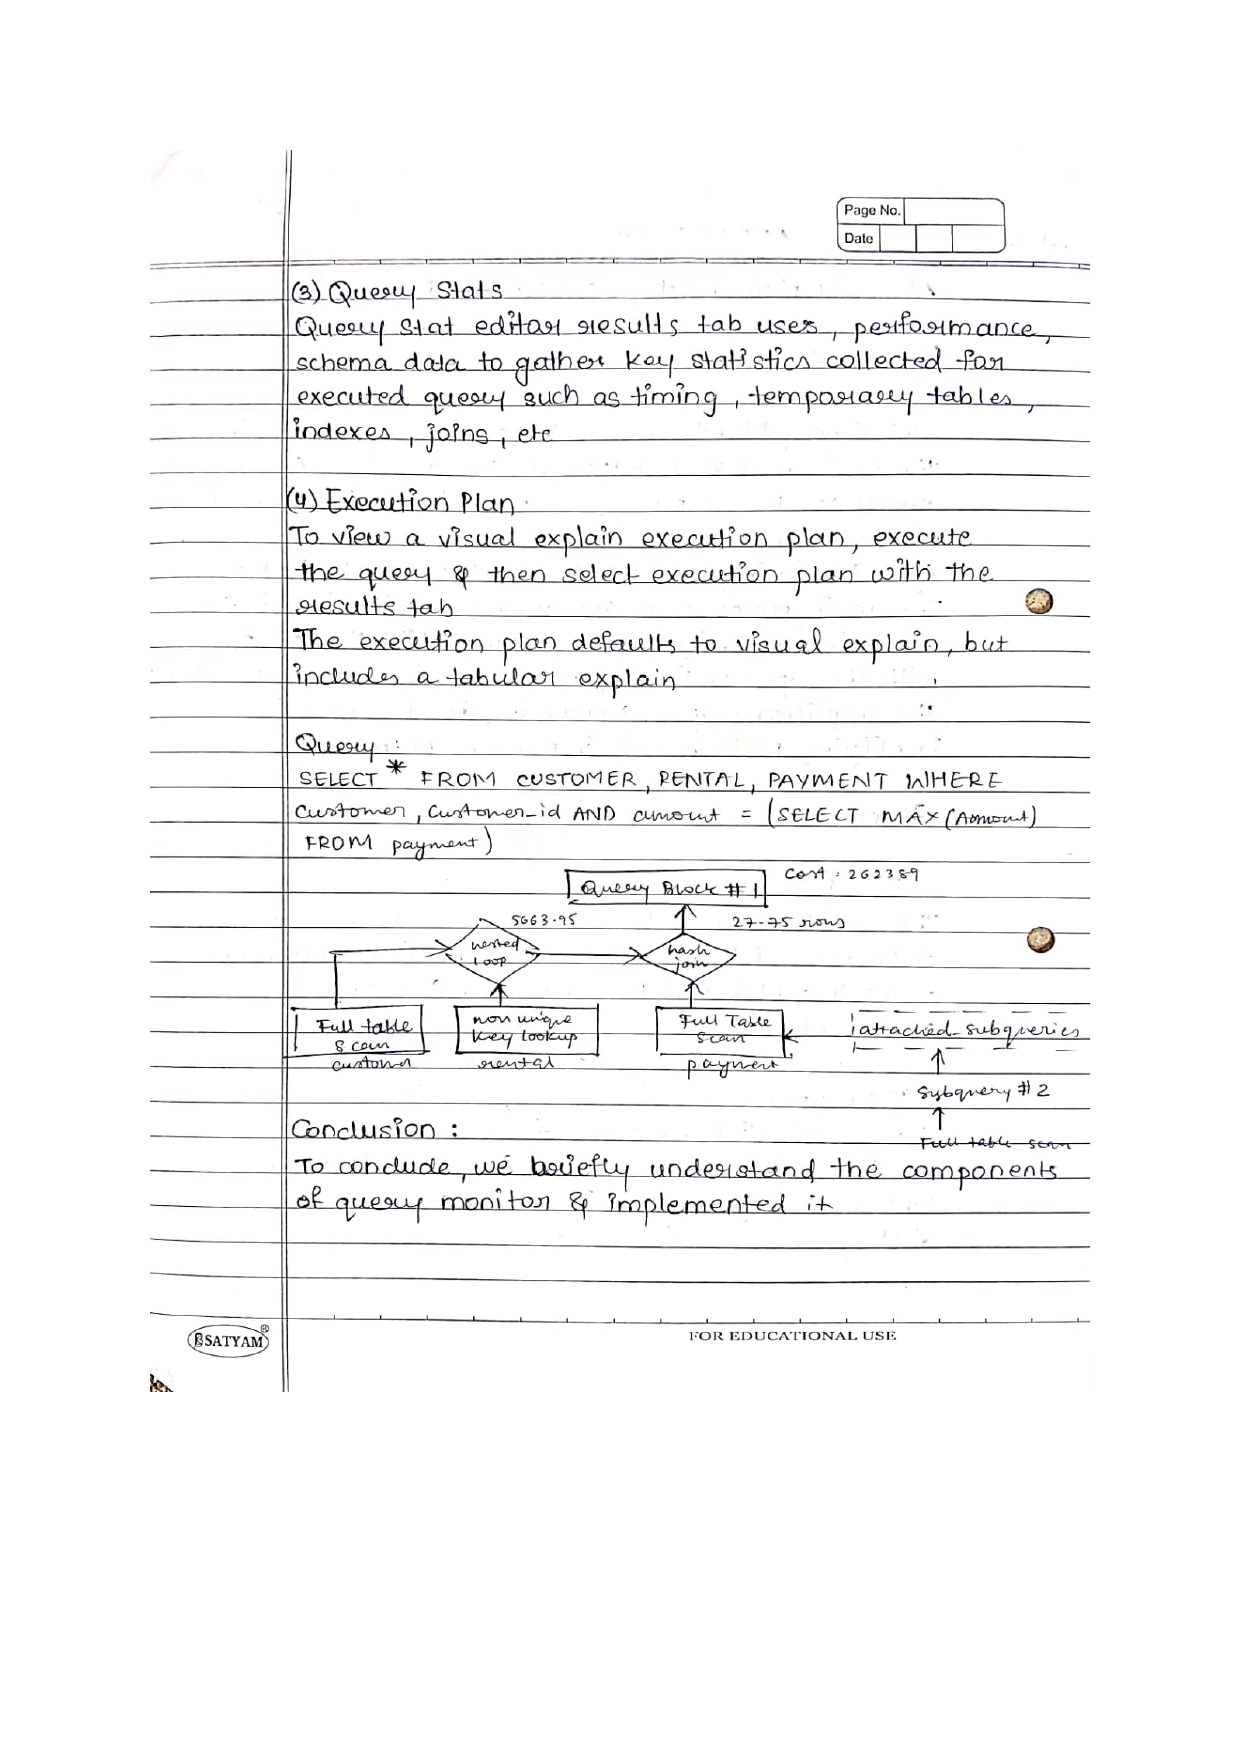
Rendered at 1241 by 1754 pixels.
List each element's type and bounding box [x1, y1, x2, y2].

picture [150, 150, 1091, 1392]
